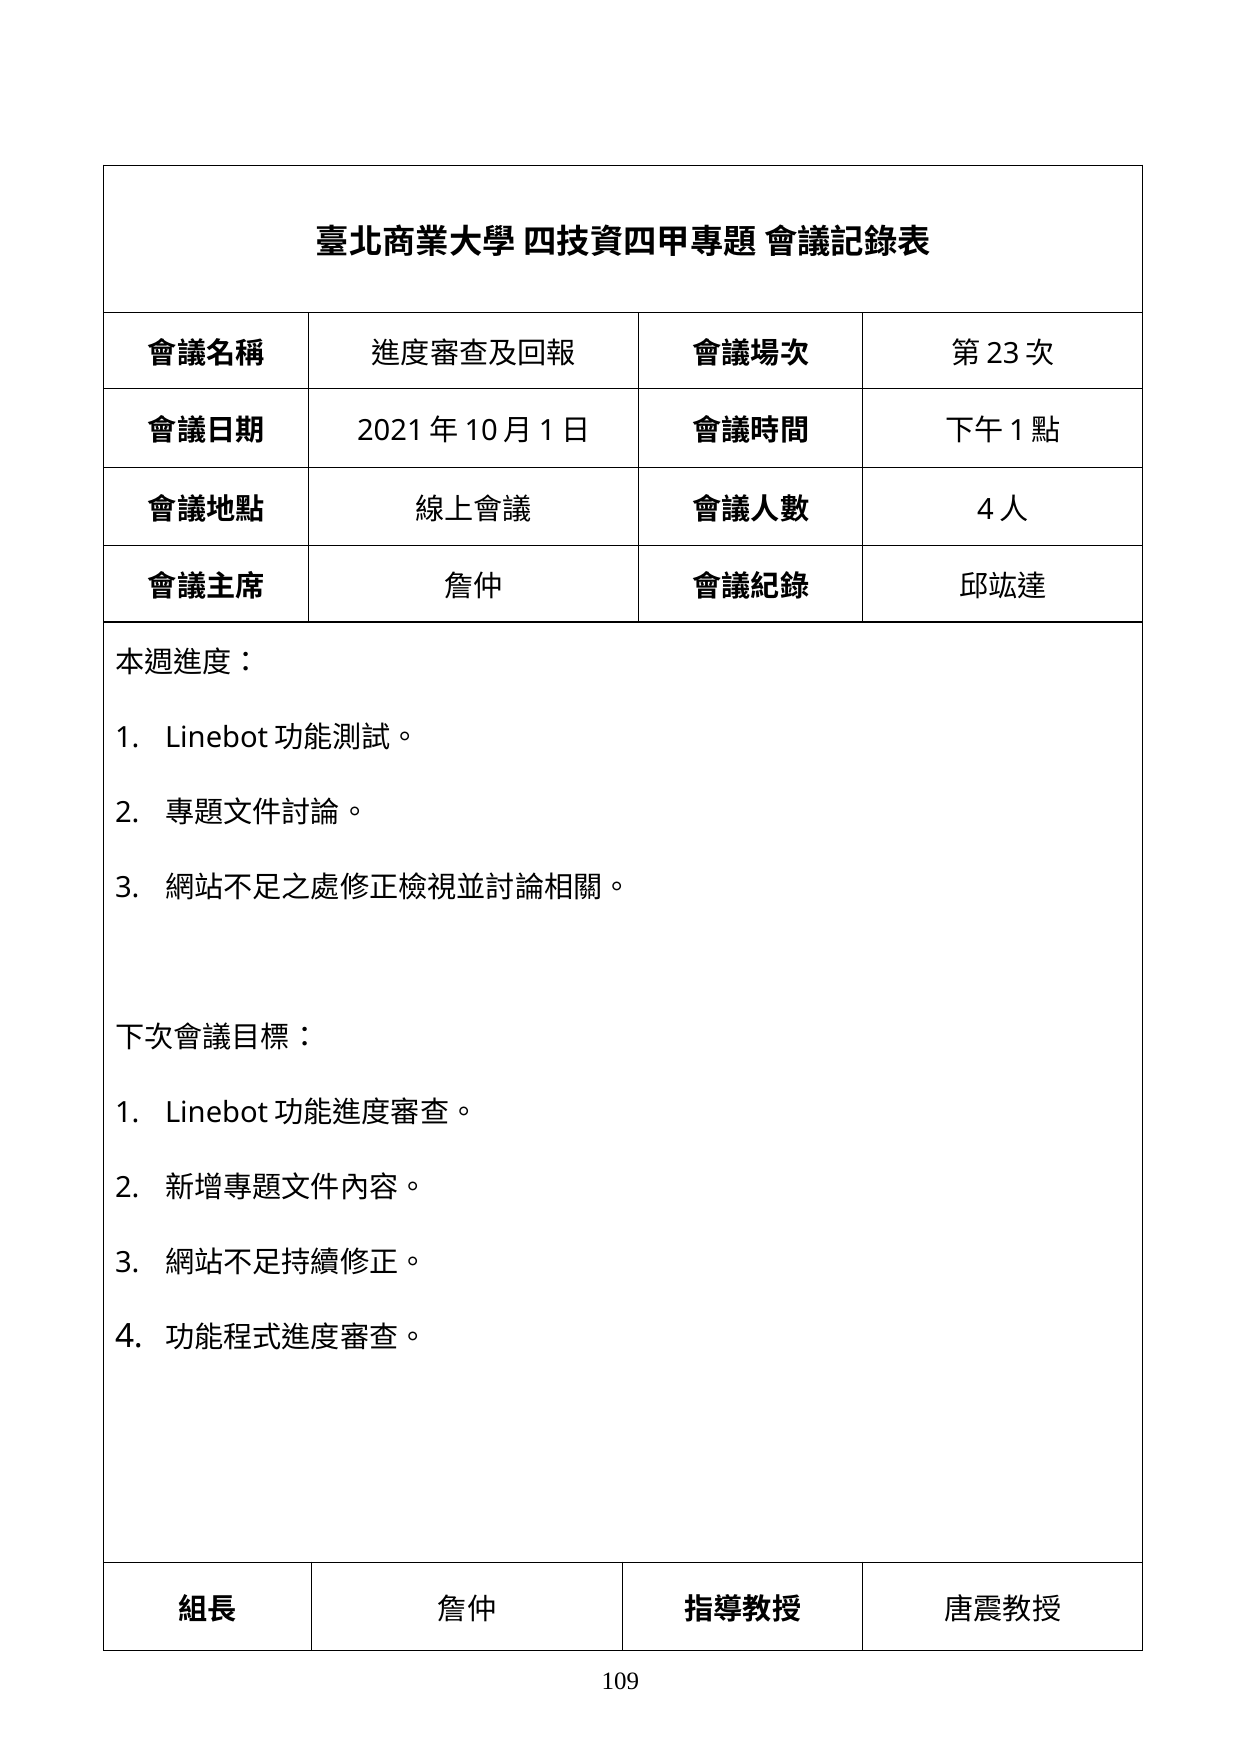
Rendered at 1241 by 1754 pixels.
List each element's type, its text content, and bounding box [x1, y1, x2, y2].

table_cell 指導教授 [623, 1563, 862, 1650]
table_cell 詹仲 [312, 1563, 622, 1650]
table_cell 會議地點 [104, 468, 308, 545]
table_cell 會議紀錄 [639, 546, 862, 621]
table_cell 4人 [863, 468, 1142, 545]
table_cell 進度審查及回報 [309, 313, 638, 388]
table_cell 組長 [104, 1563, 311, 1650]
table_cell 會議人數 [639, 468, 862, 545]
table_cell 會議名稱 [104, 313, 308, 388]
table_cell 第23次 [863, 313, 1142, 388]
table_cell 詹仲 [309, 546, 638, 621]
table_cell 本週進度： Linebot功能測試。 專題文件討論。 網站不足之處修正檢視並討論相關。 下次會議目標： Linebot功能進度審查。 新增專題文件內容。 網站不足持續修正。 功能程式進度審查。 [104, 623, 1142, 1562]
table_cell 唐震教授 [863, 1563, 1142, 1650]
table_cell 會議時間 [639, 389, 862, 467]
table_cell 2021年10月1日 [309, 389, 638, 467]
table_cell 下午1點 [863, 389, 1142, 467]
table_header 臺北商業大學 四技資四甲專題 會議記錄表 [104, 166, 1142, 312]
table_cell 會議主席 [104, 546, 308, 621]
table_cell 會議場次 [639, 313, 862, 388]
table_cell 線上會議 [309, 468, 638, 545]
table_cell 會議日期 [104, 389, 308, 467]
table_cell 邱竑達 [863, 546, 1142, 621]
